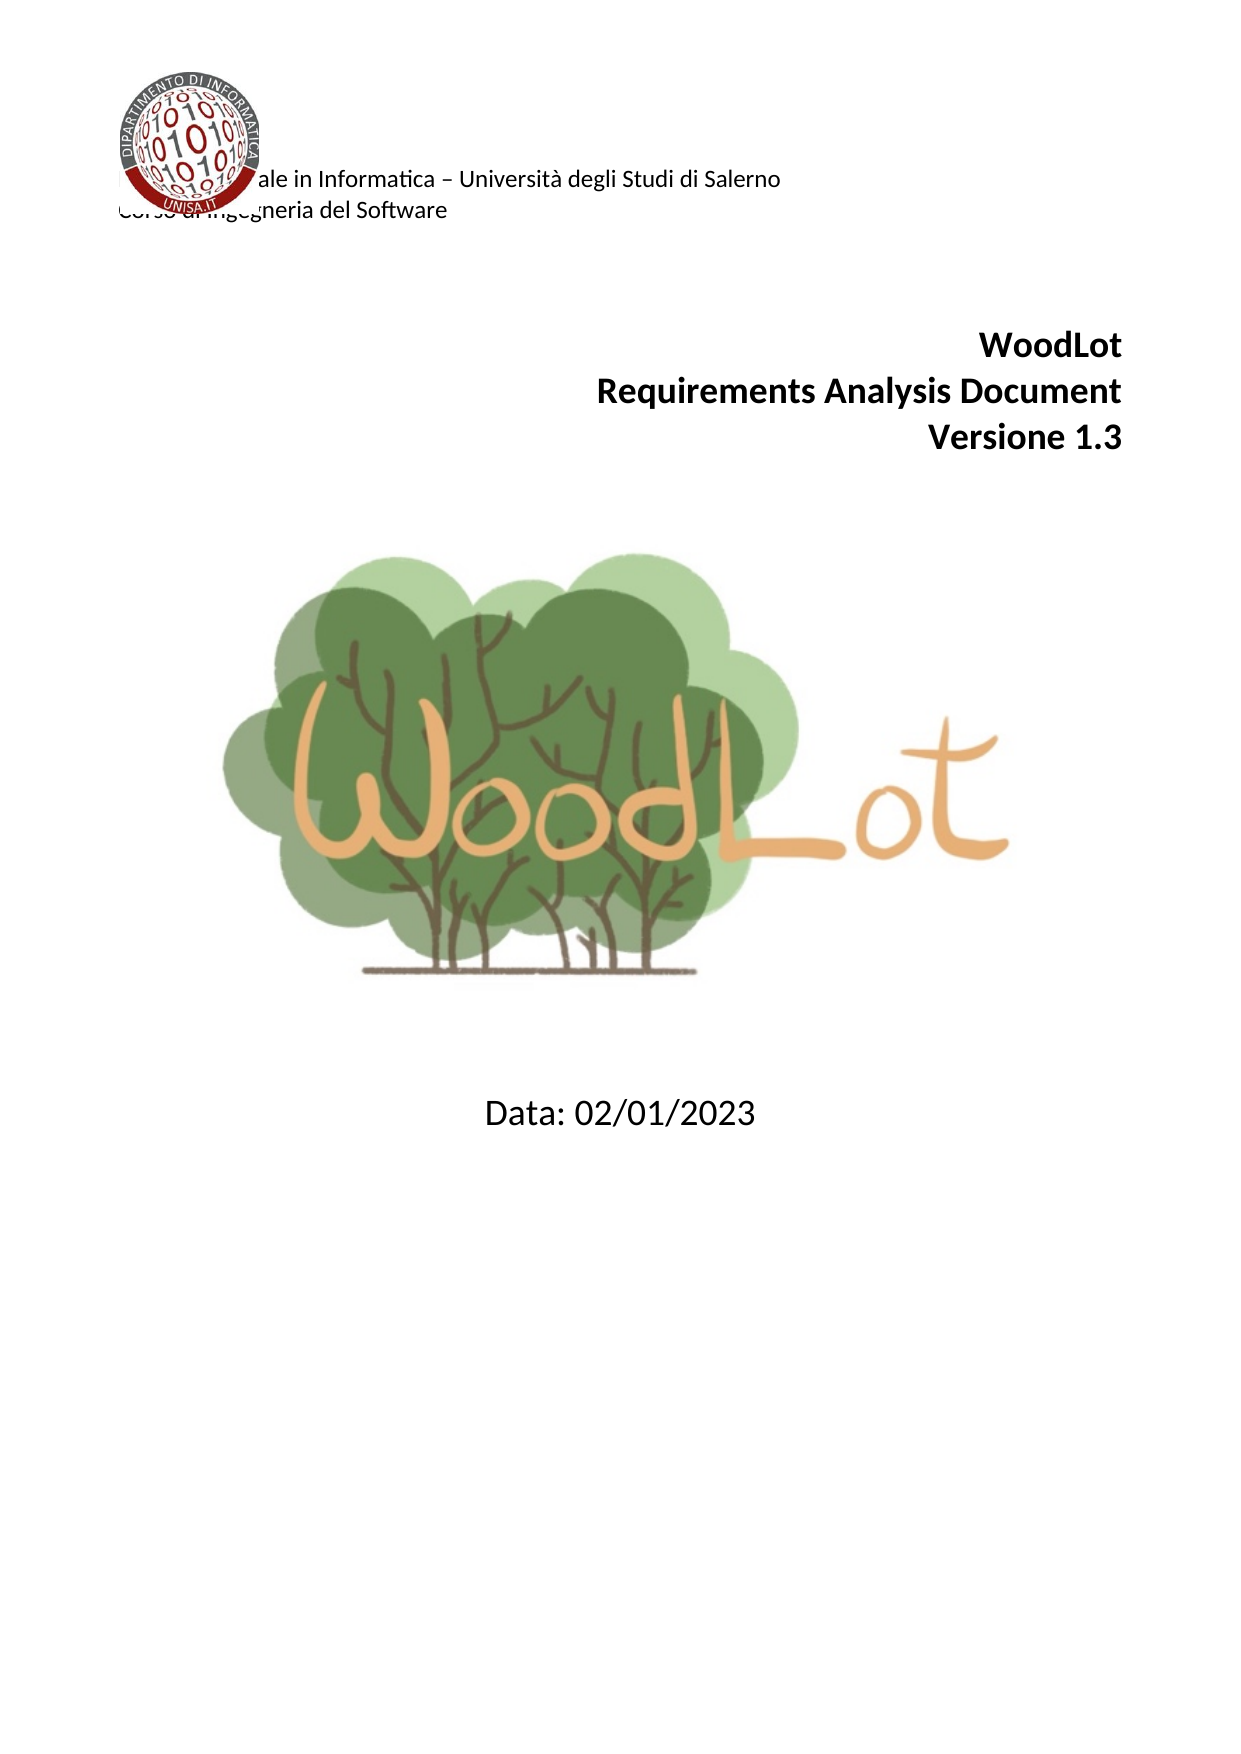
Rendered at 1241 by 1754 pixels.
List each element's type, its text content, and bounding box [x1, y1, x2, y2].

picture [119, 72, 259, 213]
text WoodLot [118, 321, 1122, 367]
text Data: 02/01/2023 [118, 1089, 1122, 1135]
text Requirements Analysis Document [118, 367, 1122, 413]
text Versione 1.3 [118, 413, 1122, 459]
picture [147, 504, 1093, 1044]
